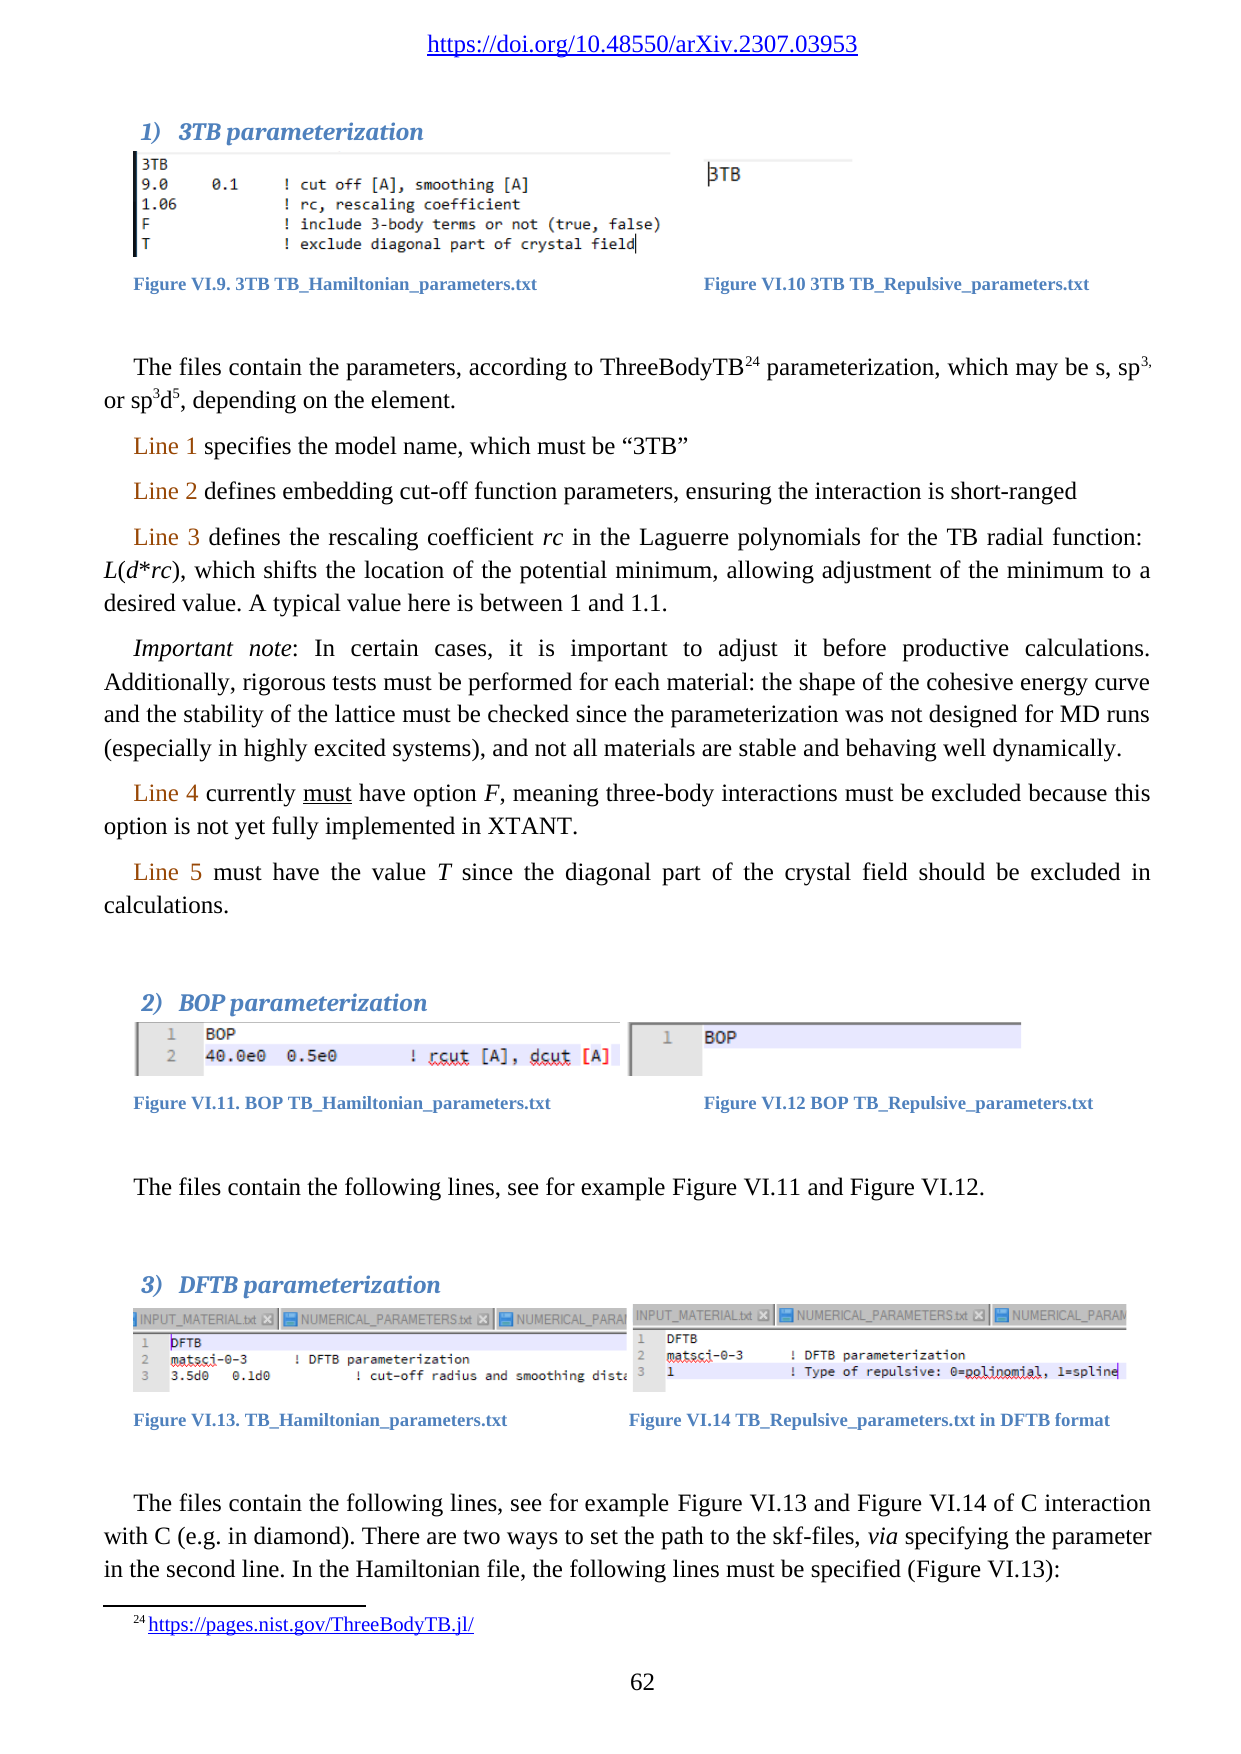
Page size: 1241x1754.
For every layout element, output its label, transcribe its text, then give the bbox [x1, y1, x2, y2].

text Line 5 must have the value T since the diagonal part of the crystal field should be excluded in calculations. [103, 857, 1152, 918]
subtitle 3TB parameterization [141, 118, 1152, 147]
text Line 1 specifies the model name, which must be “3TB” [103, 431, 1152, 460]
picture [632, 1304, 1127, 1392]
text Line 3 defines the rescaling coefficient rc in the Laguerre polynomials for the TB radial function: L(d*rc), which shifts the location of the potential minimum, allowing adjustment of the minimum to a desired value. A typical value here is between 1 and 1.1. [103, 522, 1152, 617]
picture [133, 1308, 627, 1392]
text Line 2 defines embedding cut-off function parameters, ensuring the interaction is short-ranged [103, 476, 1152, 505]
picture [133, 151, 671, 257]
picture [133, 1022, 620, 1076]
subtitle BOP parameterization [141, 989, 1152, 1018]
subtitle DFTB parameterization [141, 1271, 1152, 1300]
picture [703, 158, 853, 257]
text Line 4 currently must have option F, meaning three-body interactions must be excluded because this option is not yet fully implemented in XTANT. [103, 778, 1152, 840]
picture [626, 1022, 1022, 1076]
text Important note: In certain cases, it is important to adjust it before productive calculations. Additionally, rigorous tests must be performed for each material: the shape of the cohesive energy curve and the stability of the lattice must be checked since the parameterization was not designed for MD runs (especially in highly excited systems), and not all materials are stable and behaving well dynamically. [103, 633, 1152, 761]
text The files contain the parameters, according to ThreeBodyTB parameterization, which may be s, sp3, or sp3d5, depending on the element. [103, 352, 1152, 414]
